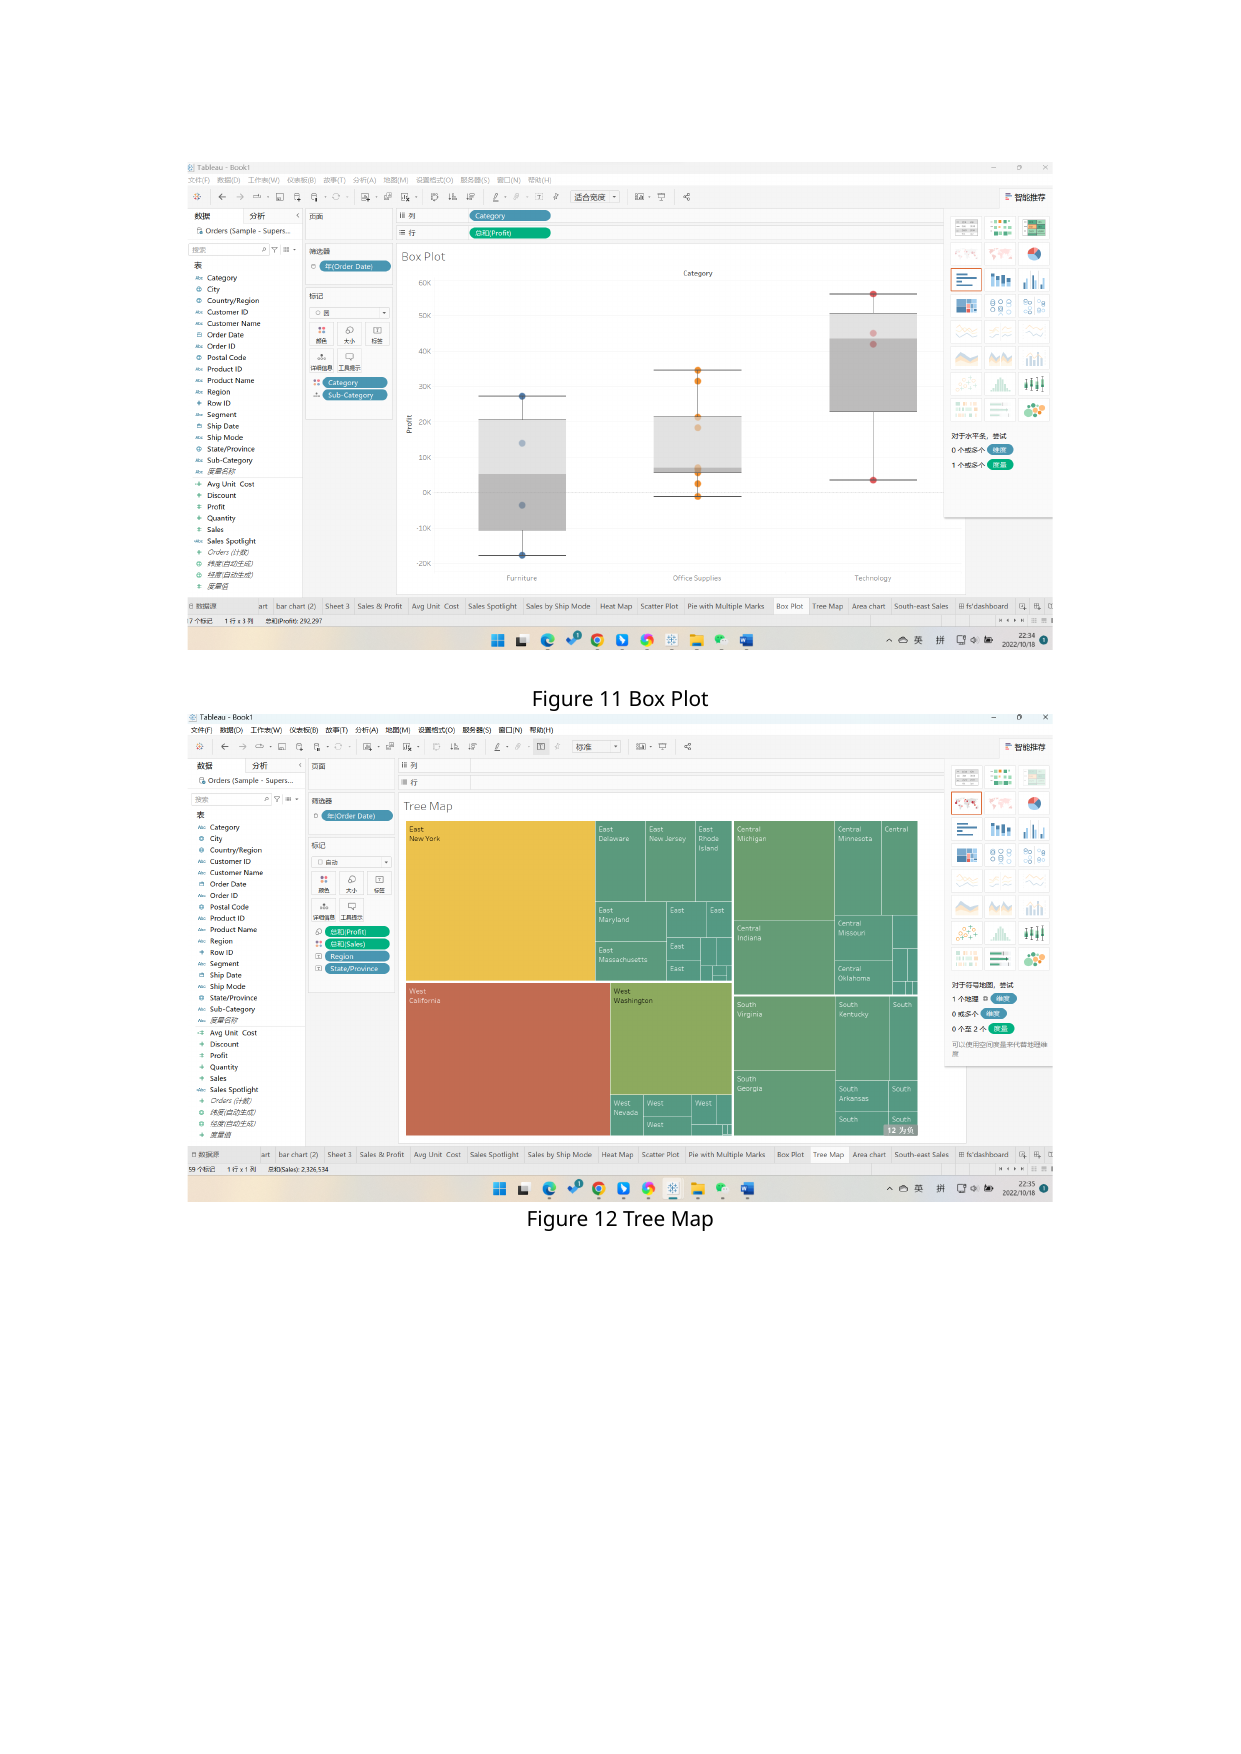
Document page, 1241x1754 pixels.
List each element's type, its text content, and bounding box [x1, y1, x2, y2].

picture [187, 162, 1053, 650]
picture [187, 714, 1053, 1202]
